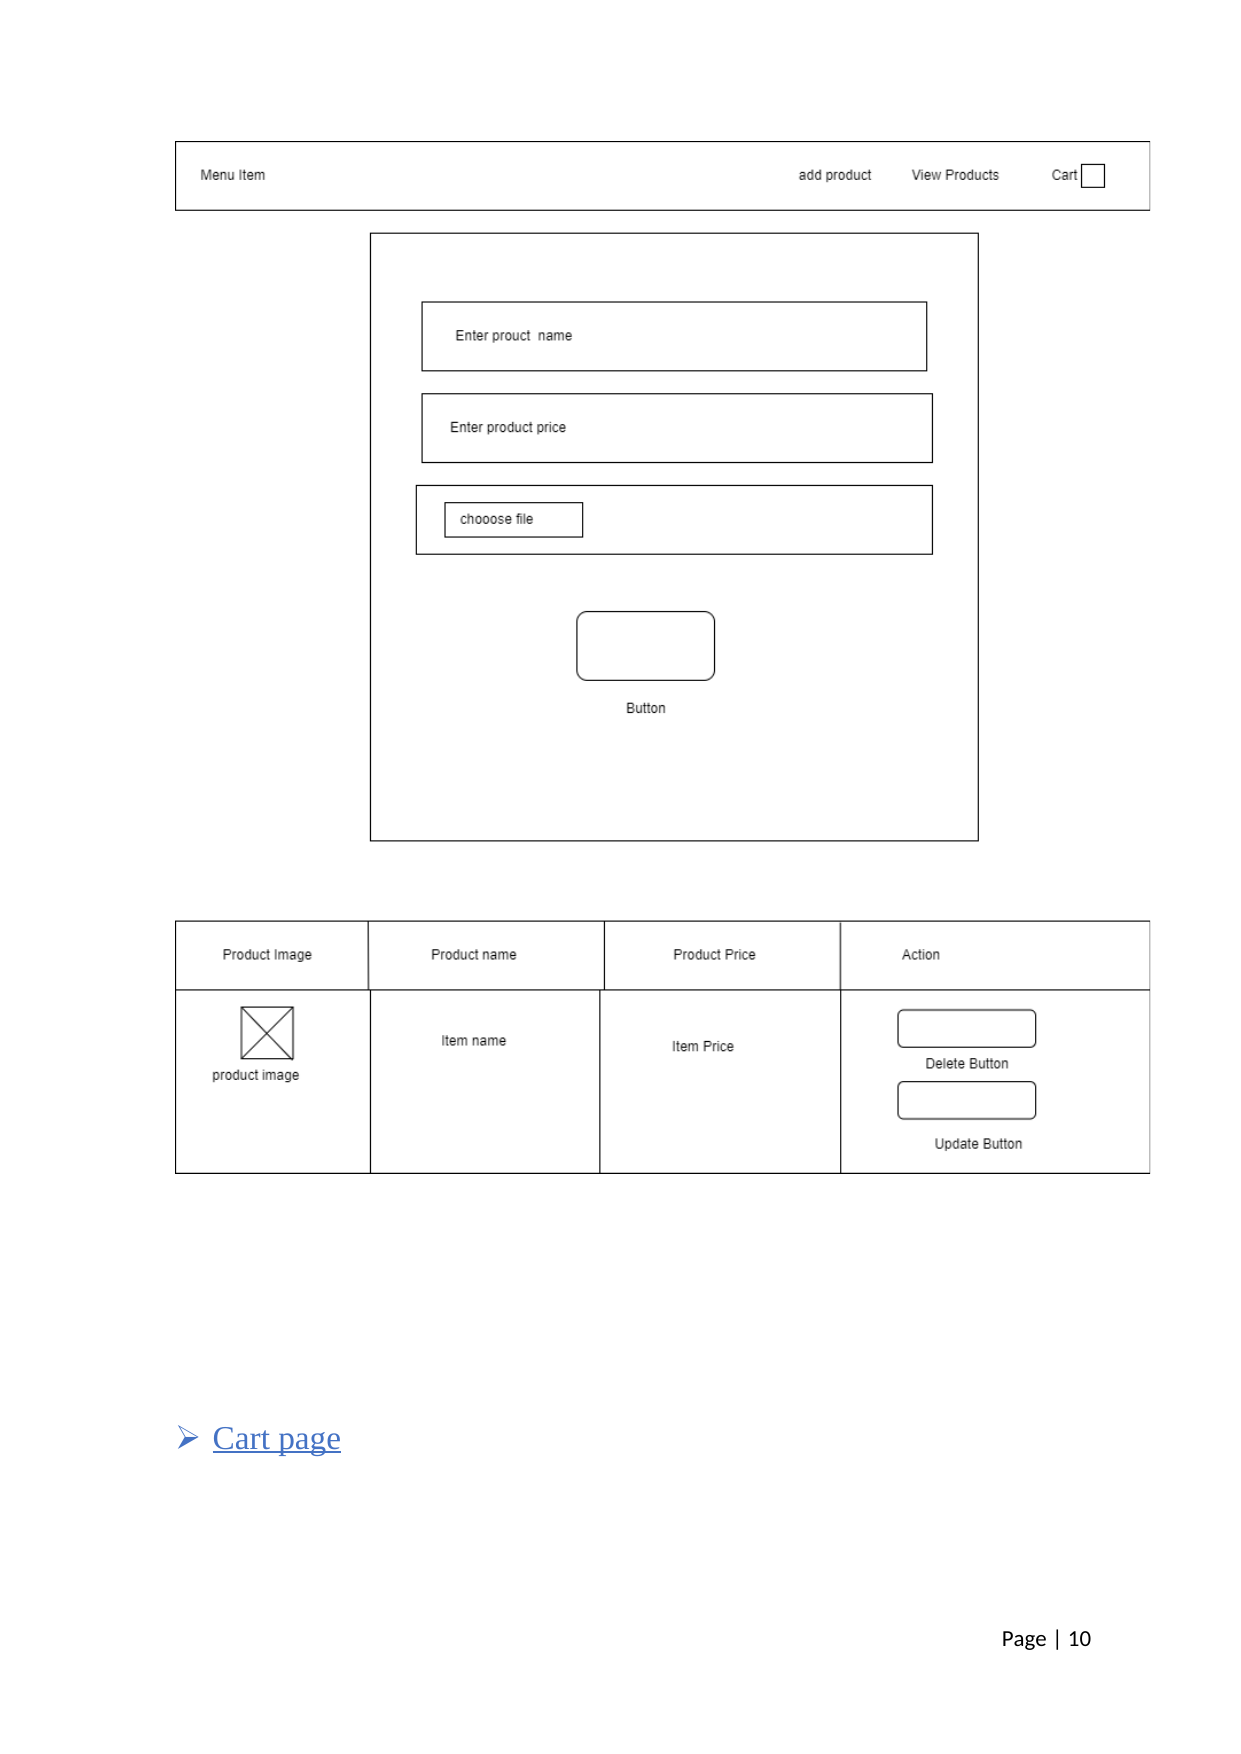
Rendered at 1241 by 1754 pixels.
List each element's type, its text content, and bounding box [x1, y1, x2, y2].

list Cart page [175, 1418, 1167, 1457]
picture [175, 141, 1150, 1174]
